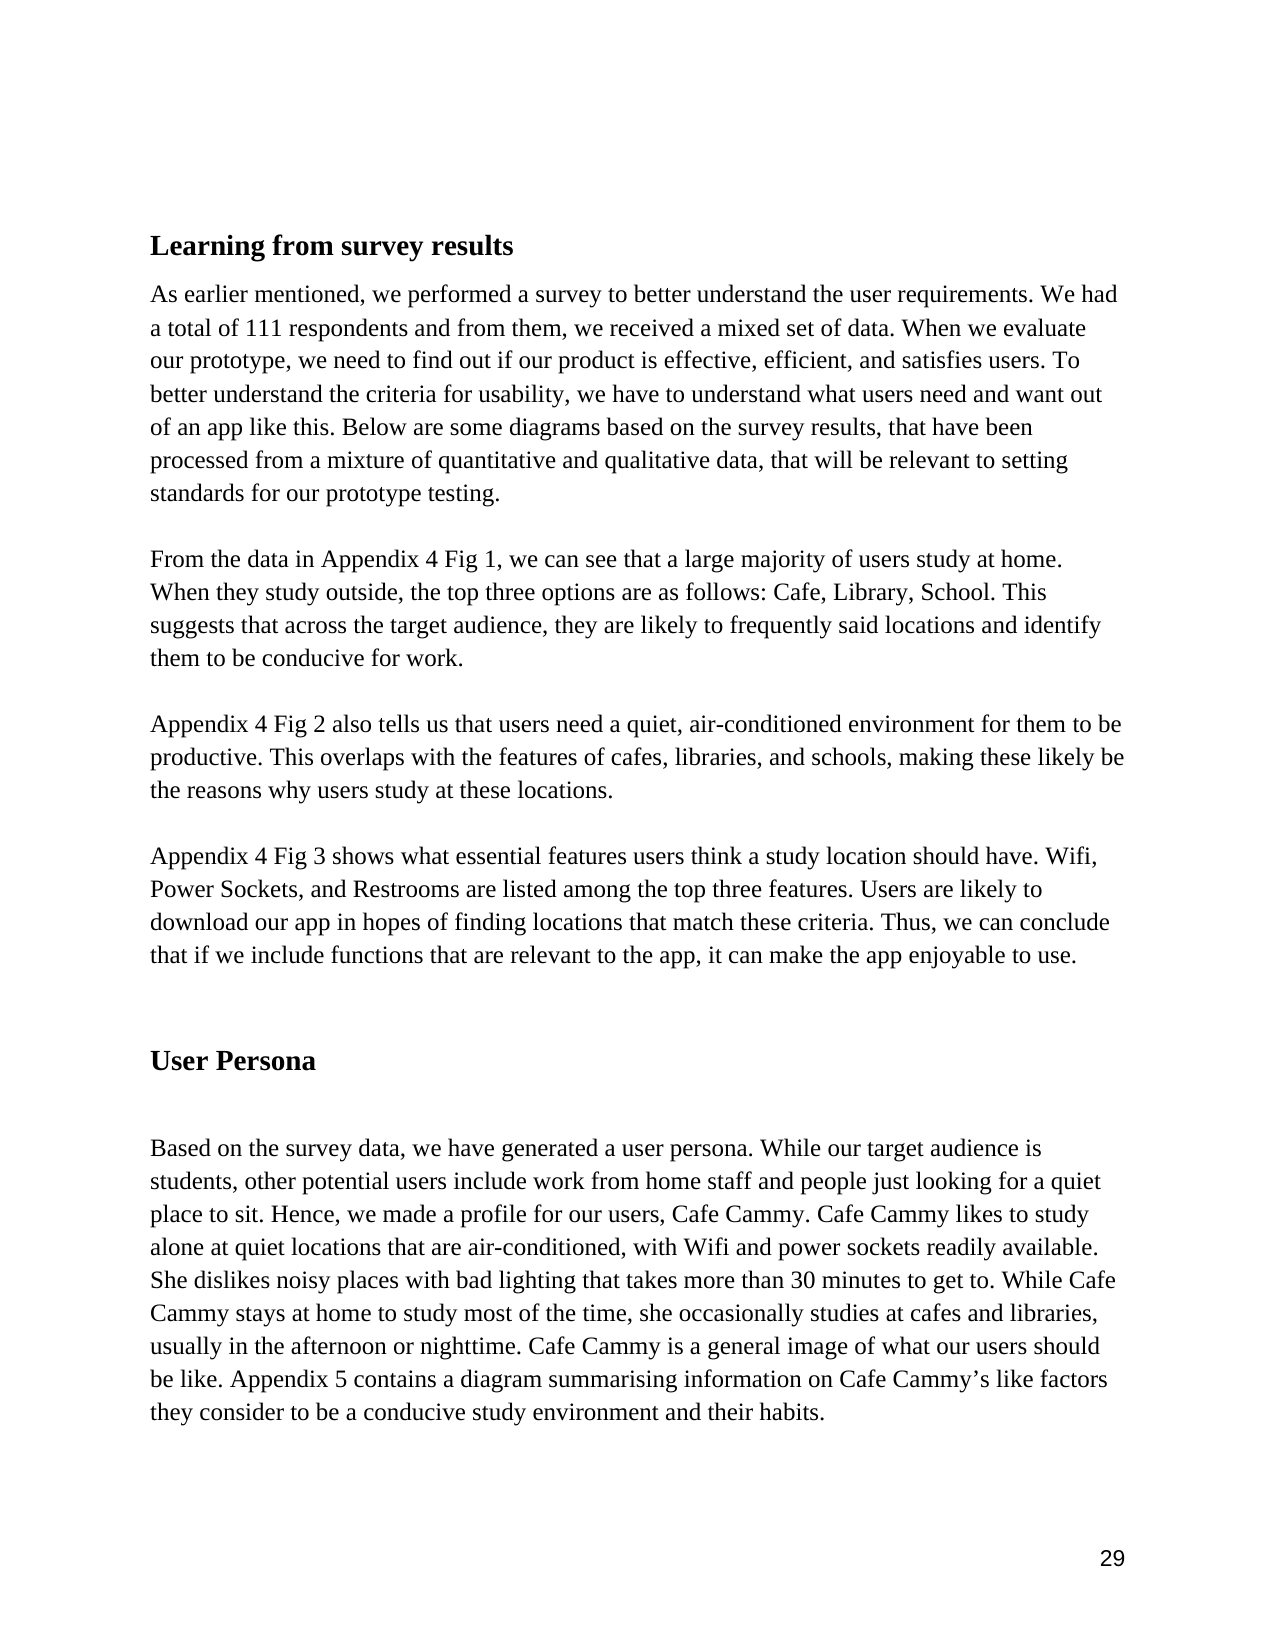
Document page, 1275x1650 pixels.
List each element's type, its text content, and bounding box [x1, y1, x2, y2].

subtitle Learning from survey results [150, 228, 1125, 262]
subtitle User Persona [150, 1043, 1125, 1077]
text Based on the survey data, we have generated a user persona. While our target audience is students, other potential users include work from home staff and people just looking for a quiet place to sit. Hence, we made a profile for our users, Cafe Cammy. Cafe Cammy likes to study alone at quiet locations that are air-conditioned, with Wifi and power sockets readily available. She dislikes noisy places with bad lighting that takes more than 30 minutes to get to. While Cafe Cammy stays at home to study most of the time, she occasionally studies at cafes and libraries, usually in the afternoon or nighttime. Cafe Cammy is a general image of what our users should be like. Appendix 5 contains a diagram summarising information on Cafe Cammy’s like factors they consider to be a conducive study environment and their habits. [150, 1133, 1125, 1426]
text As earlier mentioned, we performed a survey to better understand the user requirements. We had a total of 111 respondents and from them, we received a mixed set of data. When we evaluate our prototype, we need to find out if our product is effective, efficient, and satisfies users. To better understand the criteria for usability, we have to understand what users need and want out of an app like this. Below are some diagrams based on the survey results, that have been processed from a mixture of quantitative and qualitative data, that will be relevant to setting standards for our prototype testing. [150, 279, 1125, 506]
text Appendix 4 Fig 2 also tells us that users need a quiet, air-conditioned environment for them to be productive. This overlaps with the features of cafes, libraries, and schools, making these likely be the reasons why users study at these locations. [150, 709, 1125, 804]
text From the data in Appendix 4 Fig 1, we can see that a large majority of users study at home. When they study outside, the top three options are as follows: Cafe, Library, School. This suggests that across the target audience, they are likely to frequently said locations and identify them to be conducive for work. [150, 544, 1125, 672]
text Appendix 4 Fig 3 shows what essential features users think a study location should have. Wifi, Power Sockets, and Restrooms are listed among the top three features. Users are likely to download our app in hopes of finding locations that match these criteria. Thus, we can conclude that if we include functions that are relevant to the app, it can make the app enjoyable to use. [150, 841, 1125, 969]
